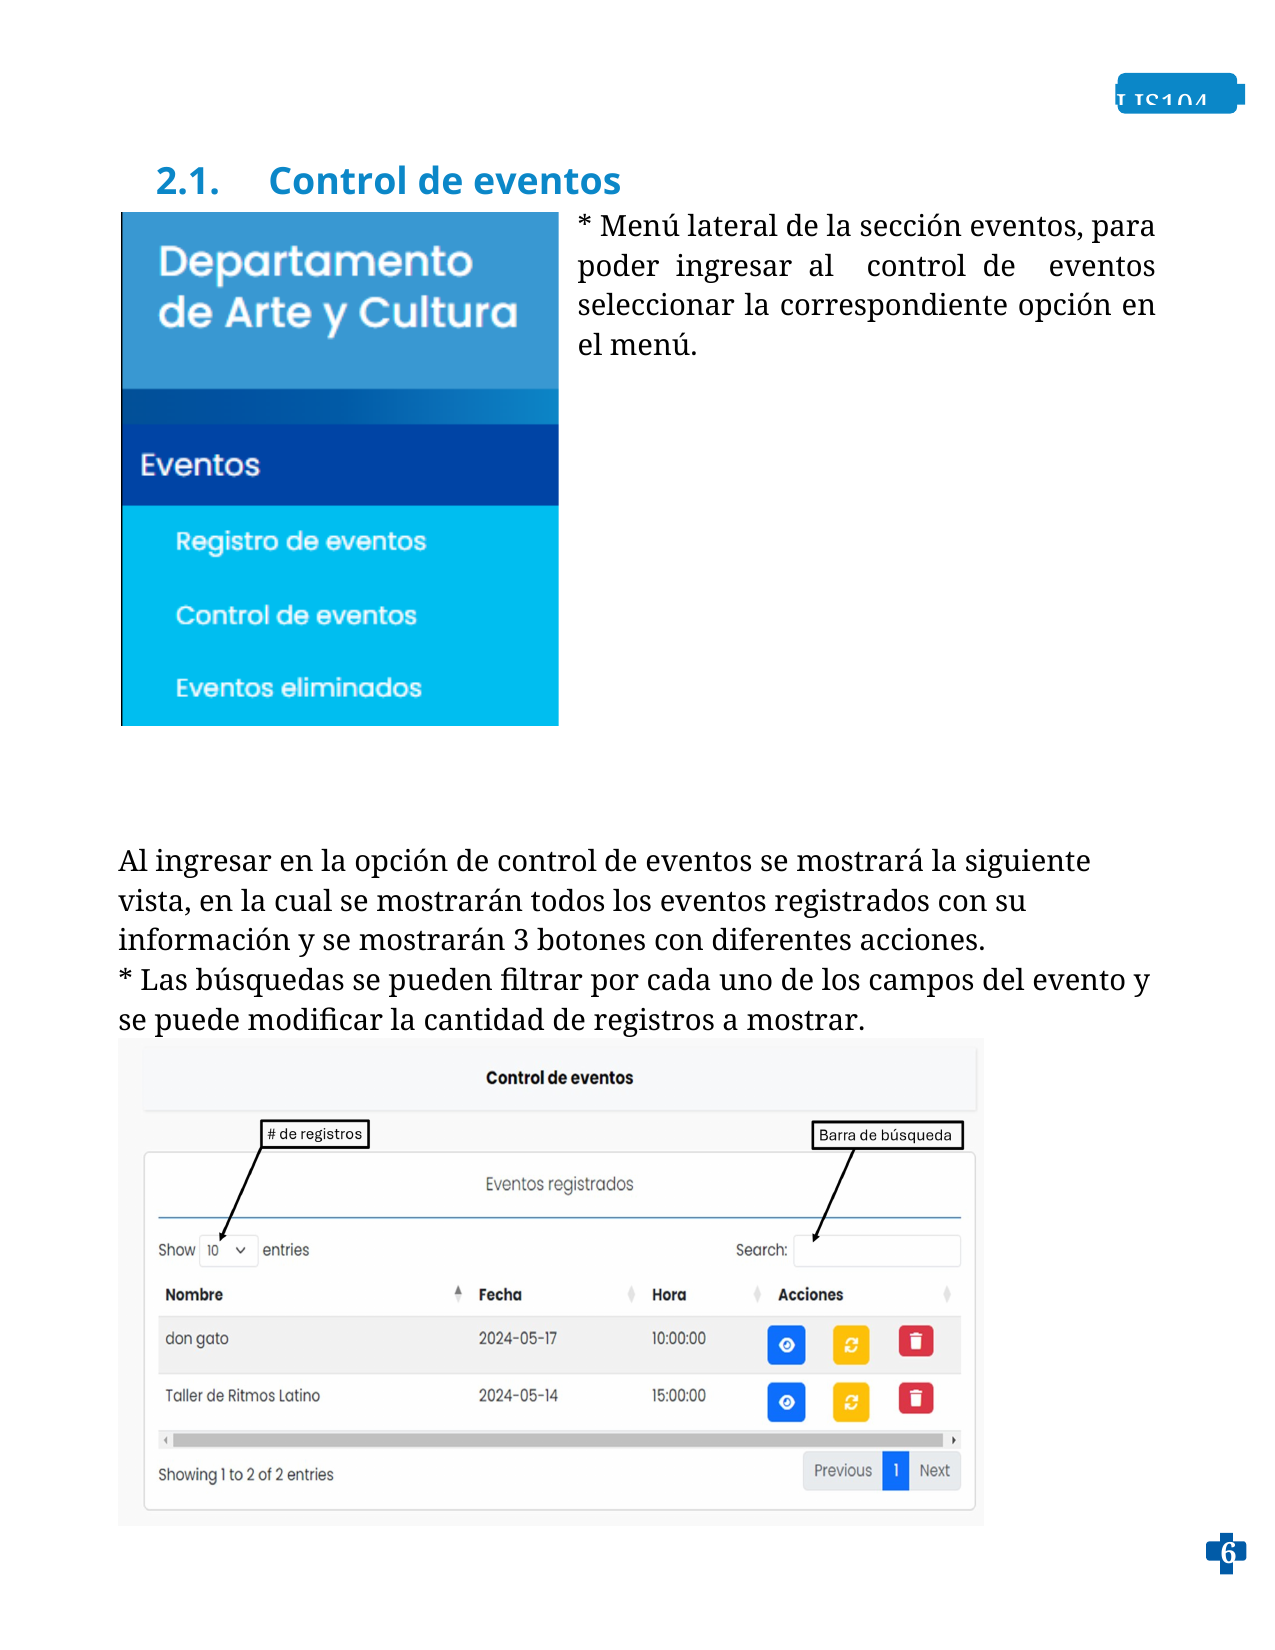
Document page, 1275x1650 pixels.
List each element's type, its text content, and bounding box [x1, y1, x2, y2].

text * Menú lateral de la sección eventos, para poder ingresar al control de eventos seleccionar la correspondiente opción en el menú. [118, 205, 1157, 364]
text * Las búsquedas se pueden filtrar por cada uno de los campos del evento y se puede modificar la cantidad de registros a mostrar. [118, 959, 1157, 1039]
text Al ingresar en la opción de control de eventos se mostrará la siguiente vista, en la cual se mostrarán todos los eventos registrados con su información y se mostrarán 3 botones con diferentes acciones. [118, 840, 1157, 959]
subtitle Control de eventos [118, 154, 1157, 205]
picture [118, 1038, 984, 1526]
